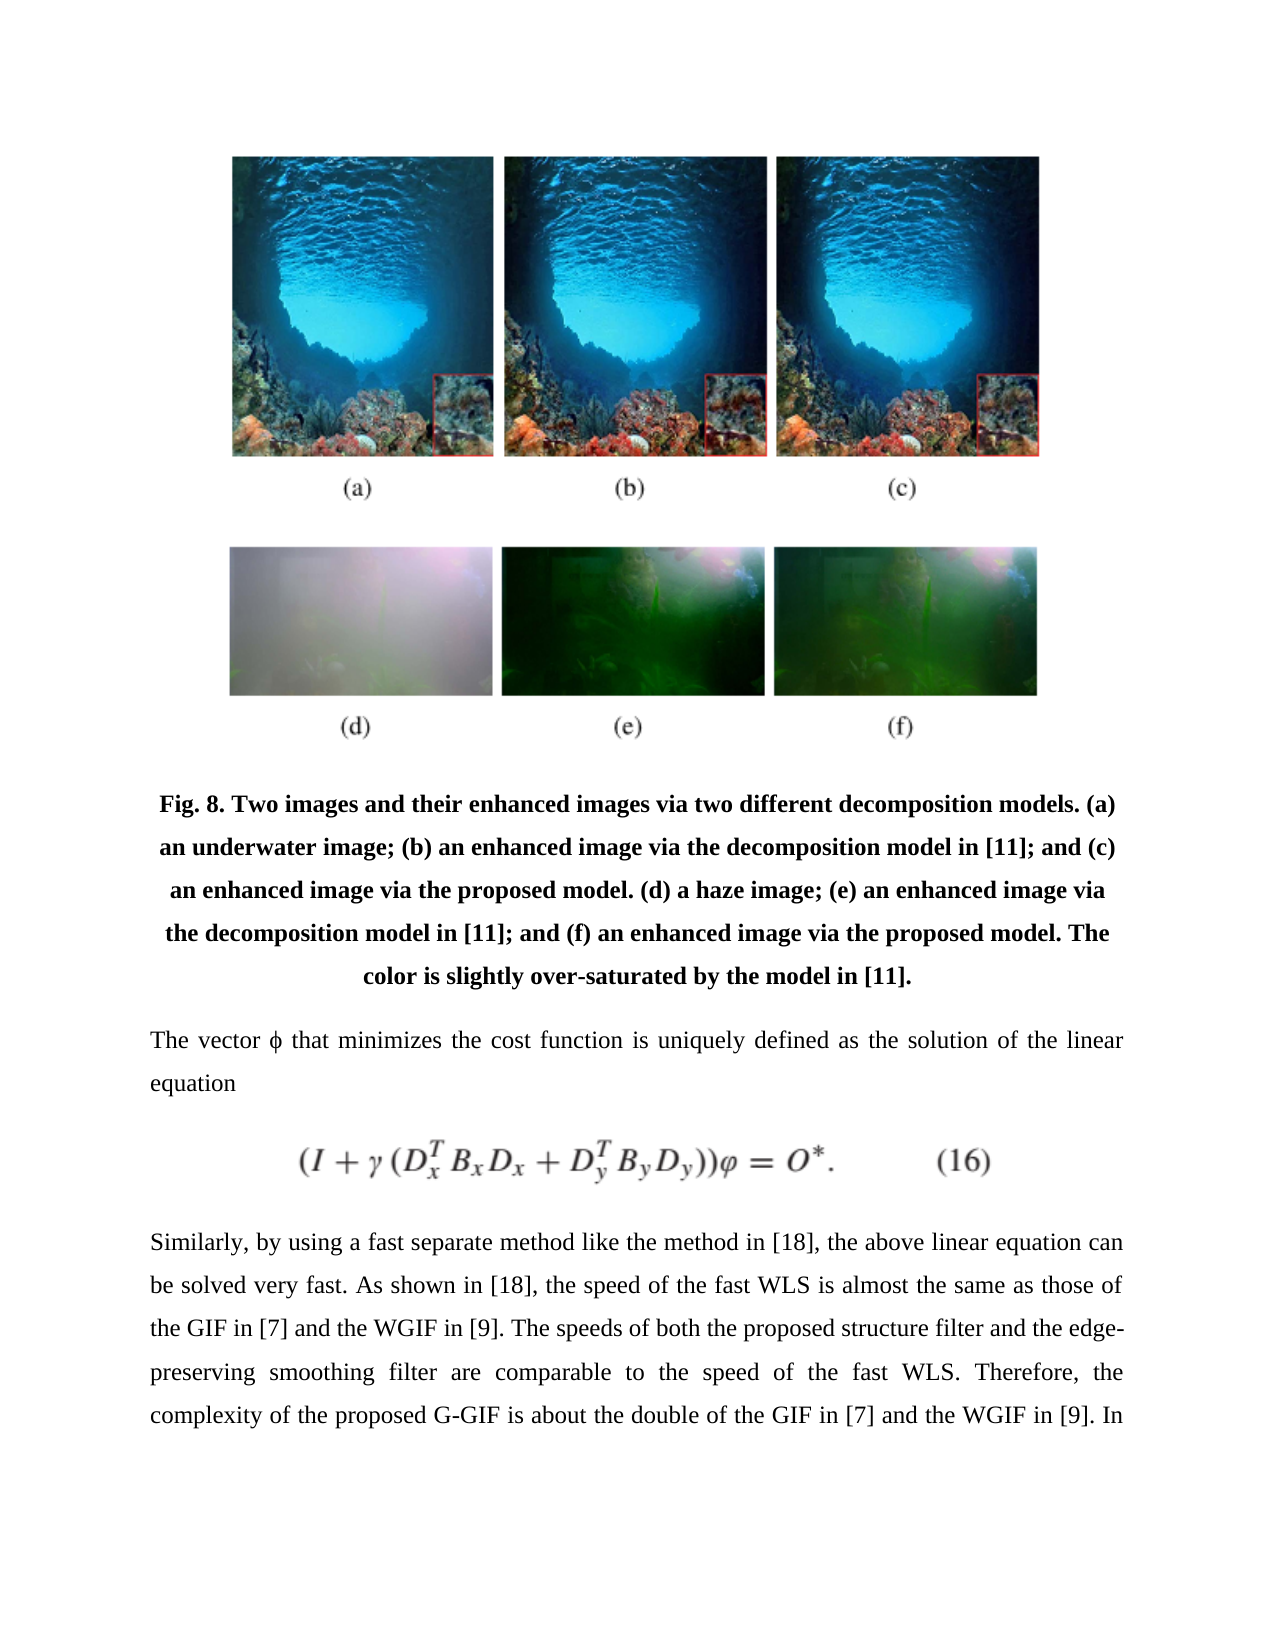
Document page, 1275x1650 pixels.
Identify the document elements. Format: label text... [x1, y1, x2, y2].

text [150, 1227, 1125, 1428]
text Fig. 8. Two images and their enhanced images via two different decomposition models. (a) an underwater image; (b) an enhanced image via the decomposition model in [11]; and (c) an enhanced image via the proposed model. (d) a haze image; (e) an enhanced image via the decomposition model in [11]; and (f) an enhanced image via the proposed model. The color is slightly over-saturated by the model in [11]. [150, 789, 1125, 990]
text The vector ϕ that minimizes the cost function is uniquely defined as the solution of the linear equation [150, 1025, 1125, 1097]
picture [219, 541, 1056, 754]
picture [271, 1132, 1004, 1193]
picture [220, 150, 1055, 507]
